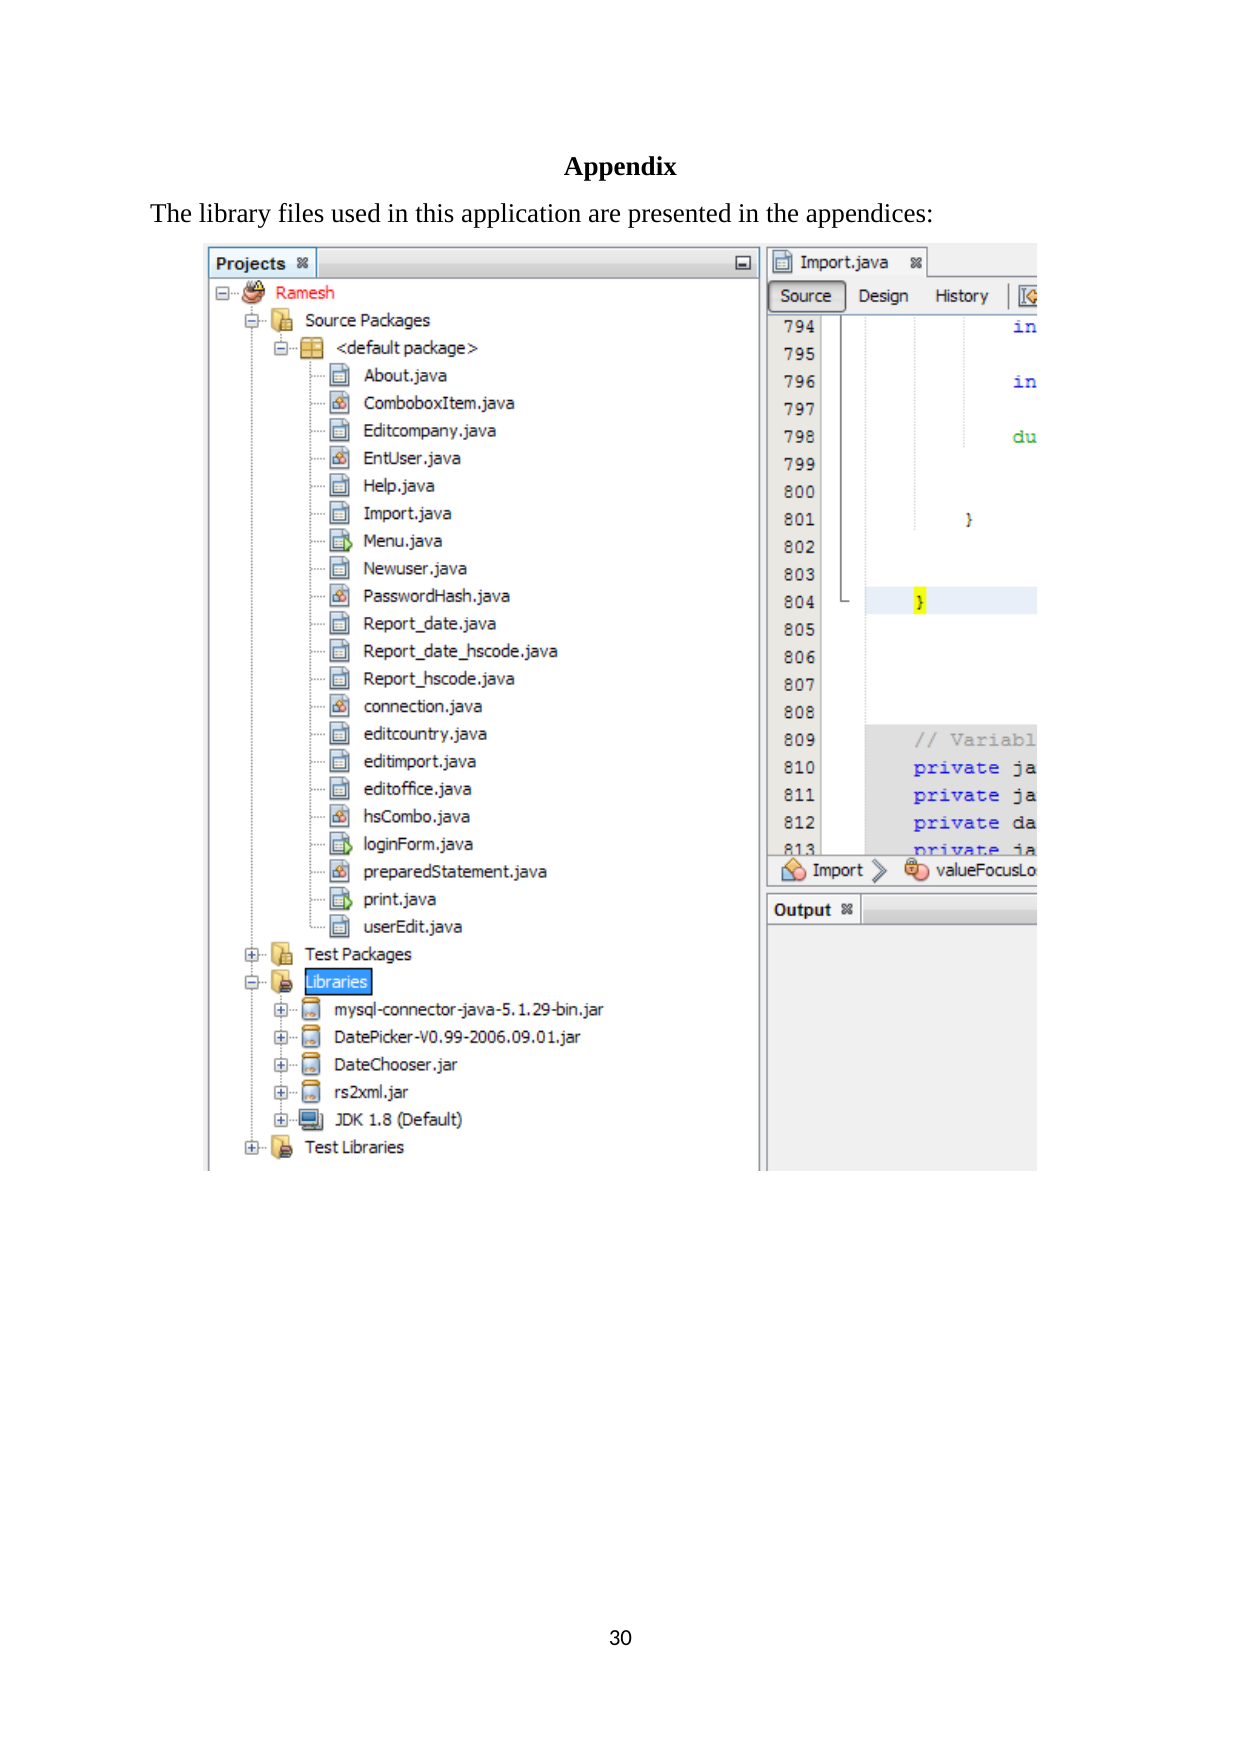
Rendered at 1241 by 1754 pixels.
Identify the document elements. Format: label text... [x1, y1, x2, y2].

text The library files used in this application are presented in the appendices: [150, 197, 1090, 228]
text Appendix [150, 150, 1090, 181]
picture [203, 243, 1038, 1171]
